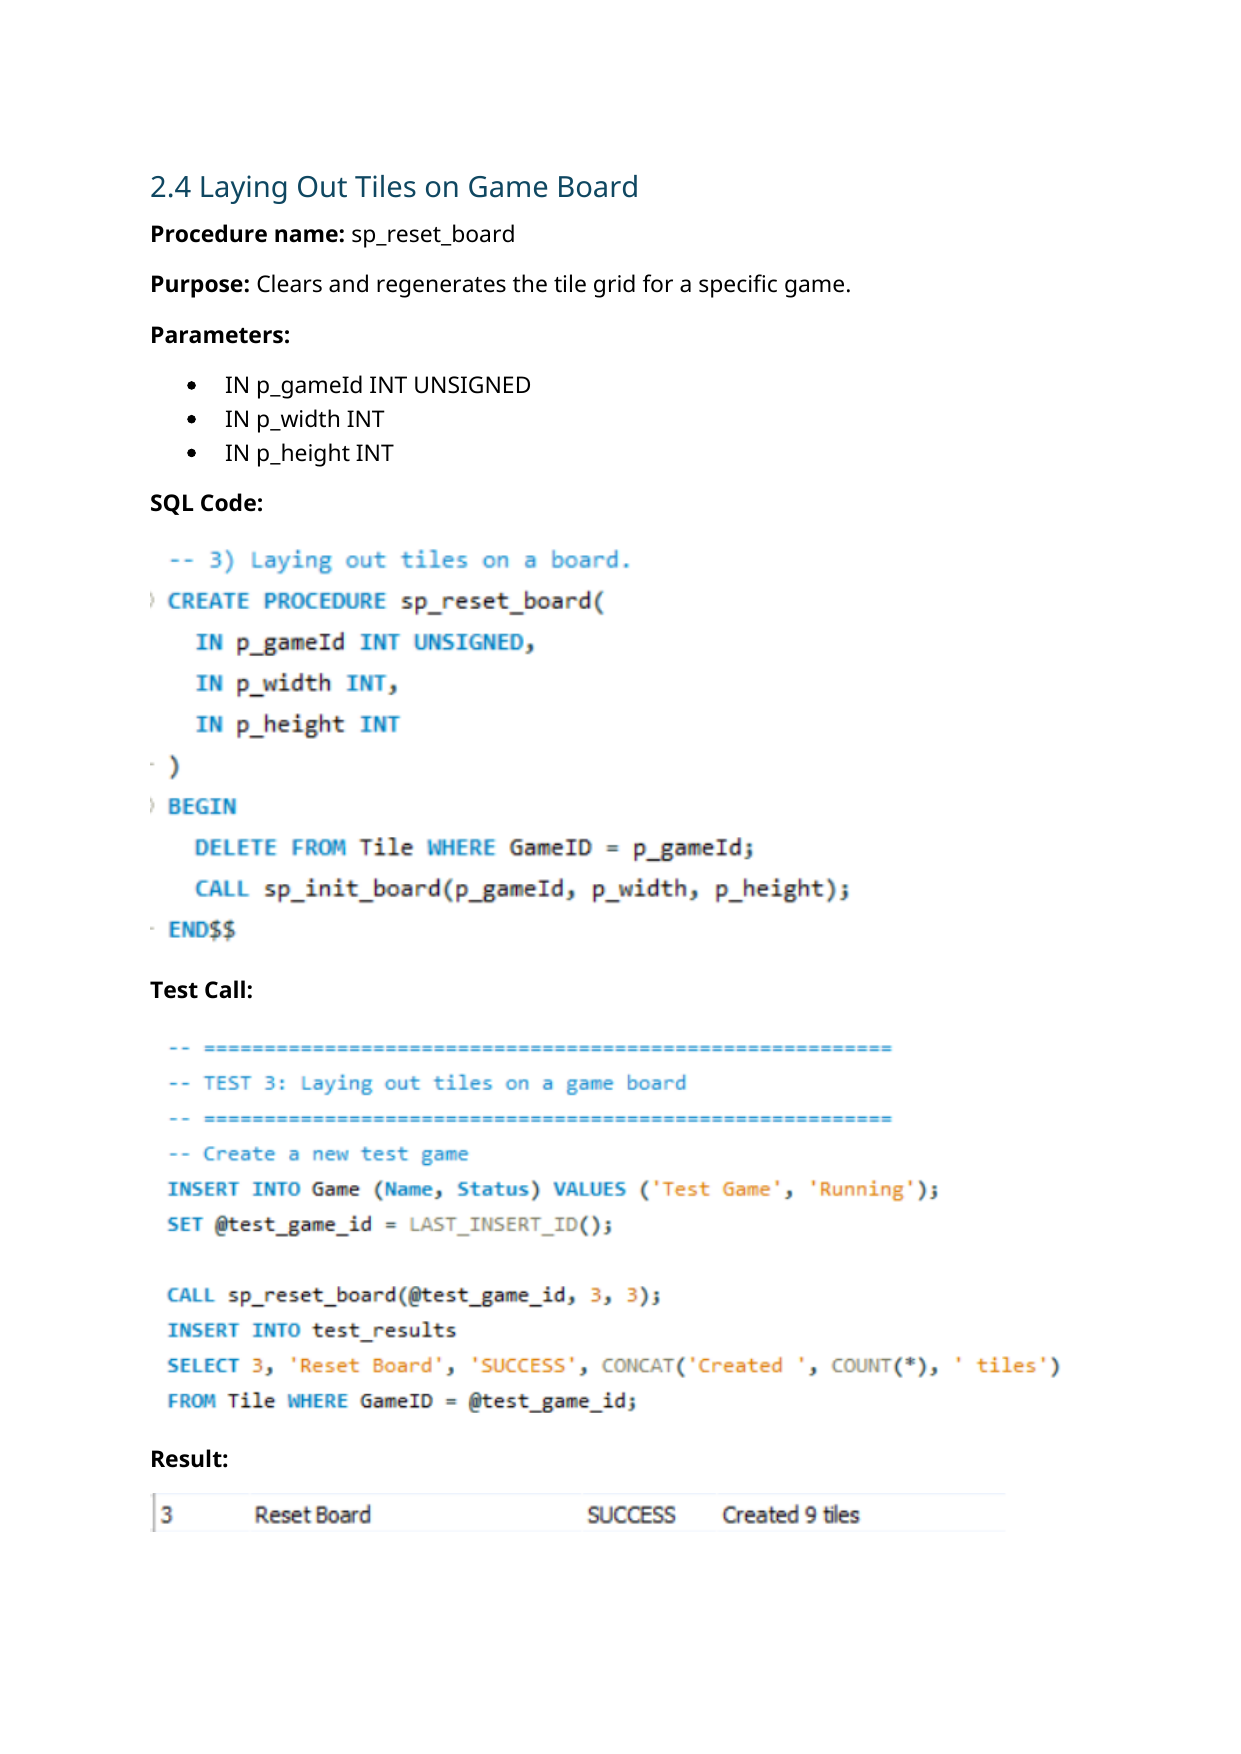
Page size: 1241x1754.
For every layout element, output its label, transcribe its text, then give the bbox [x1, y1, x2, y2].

text Test Call: [150, 974, 1090, 1005]
picture [150, 1024, 1077, 1425]
text Procedure name: sp_reset_board [150, 218, 1090, 249]
text Result: [150, 1443, 1090, 1474]
text Parameters: [150, 319, 1090, 350]
text Purpose: Clears and regenerates the tile grid for a specific game. [150, 268, 1090, 299]
text SQL Code: [150, 487, 1090, 518]
subtitle 2.4 Laying Out Tiles on Game Board [150, 167, 1090, 206]
list IN p_width INT [187, 403, 1090, 434]
list IN p_gameId INT UNSIGNED [187, 369, 1090, 400]
picture [150, 1493, 1007, 1532]
list IN p_height INT [187, 437, 1090, 468]
picture [150, 537, 857, 955]
